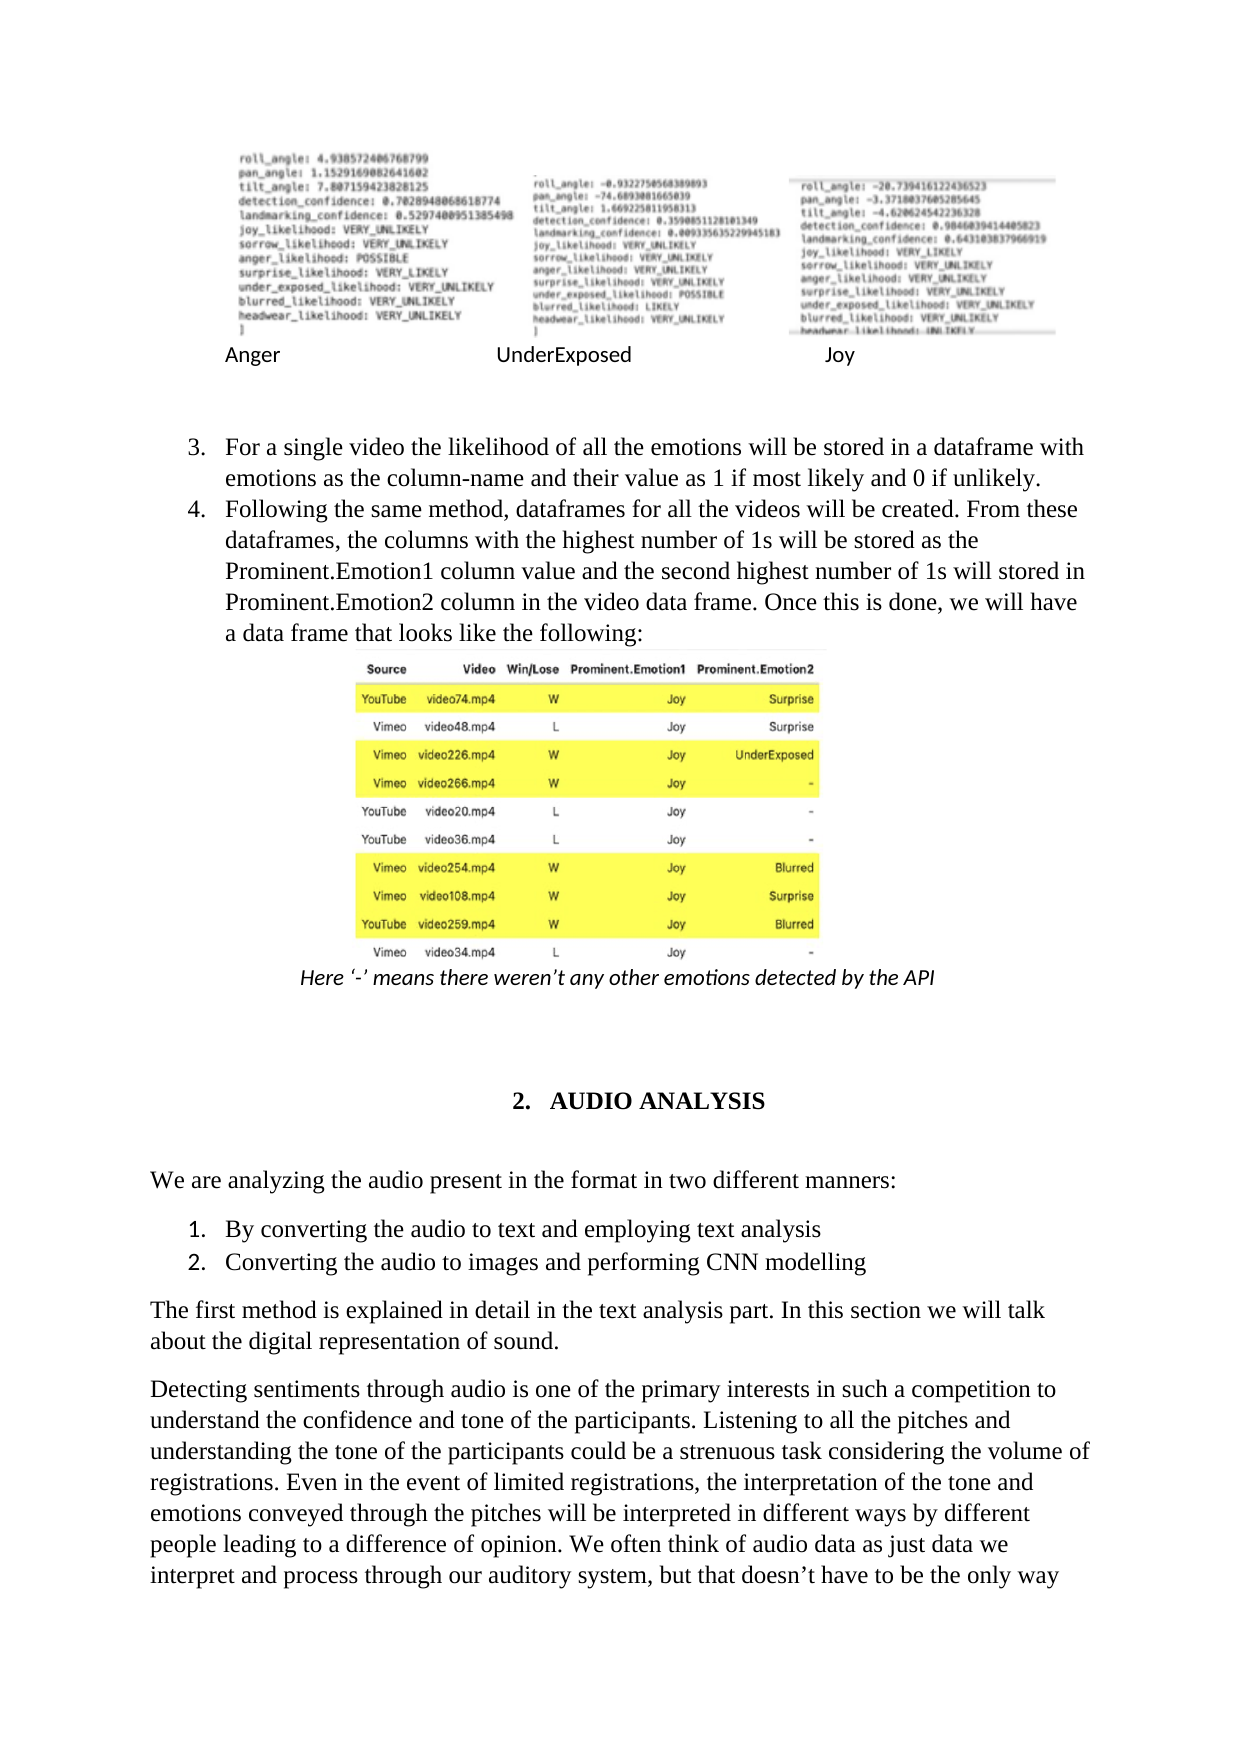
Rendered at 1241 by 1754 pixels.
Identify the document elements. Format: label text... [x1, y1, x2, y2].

text Anger UnderExposed Joy [225, 340, 1090, 368]
list Converting the audio to images and performing CNN modelling [187, 1246, 1090, 1276]
picture [225, 150, 518, 338]
list AUDIO ANALYSIS [187, 1086, 1090, 1115]
list By converting the audio to text and employing text analysis [187, 1213, 1090, 1243]
picture [527, 175, 1057, 338]
list For a single video the likelihood of all the emotions will be stored in a dataframe with emotions as the column-name and their value as 1 if most likely and 0 if unlikely. [187, 432, 1090, 492]
list Following the same method, dataframes for all the videos will be created. From these dataframes, the columns with the highest number of 1s will be stored as the Prominent.Emotion1 column value and the second highest number of 1s will stored in Prominent.Emotion2 column in the video data frame. Once this is done, we will have a data frame that looks like the following: [187, 494, 1090, 647]
text We are analyzing the audio present in the format in two different manners: [150, 1165, 1090, 1194]
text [150, 1374, 1090, 1589]
picture [351, 649, 827, 961]
text Here ‘-’ means there weren’t any other emotions detected by the API [225, 963, 1090, 991]
text The first method is explained in detail in the text analysis part. In this section we will talk about the digital representation of sound. [150, 1295, 1090, 1355]
